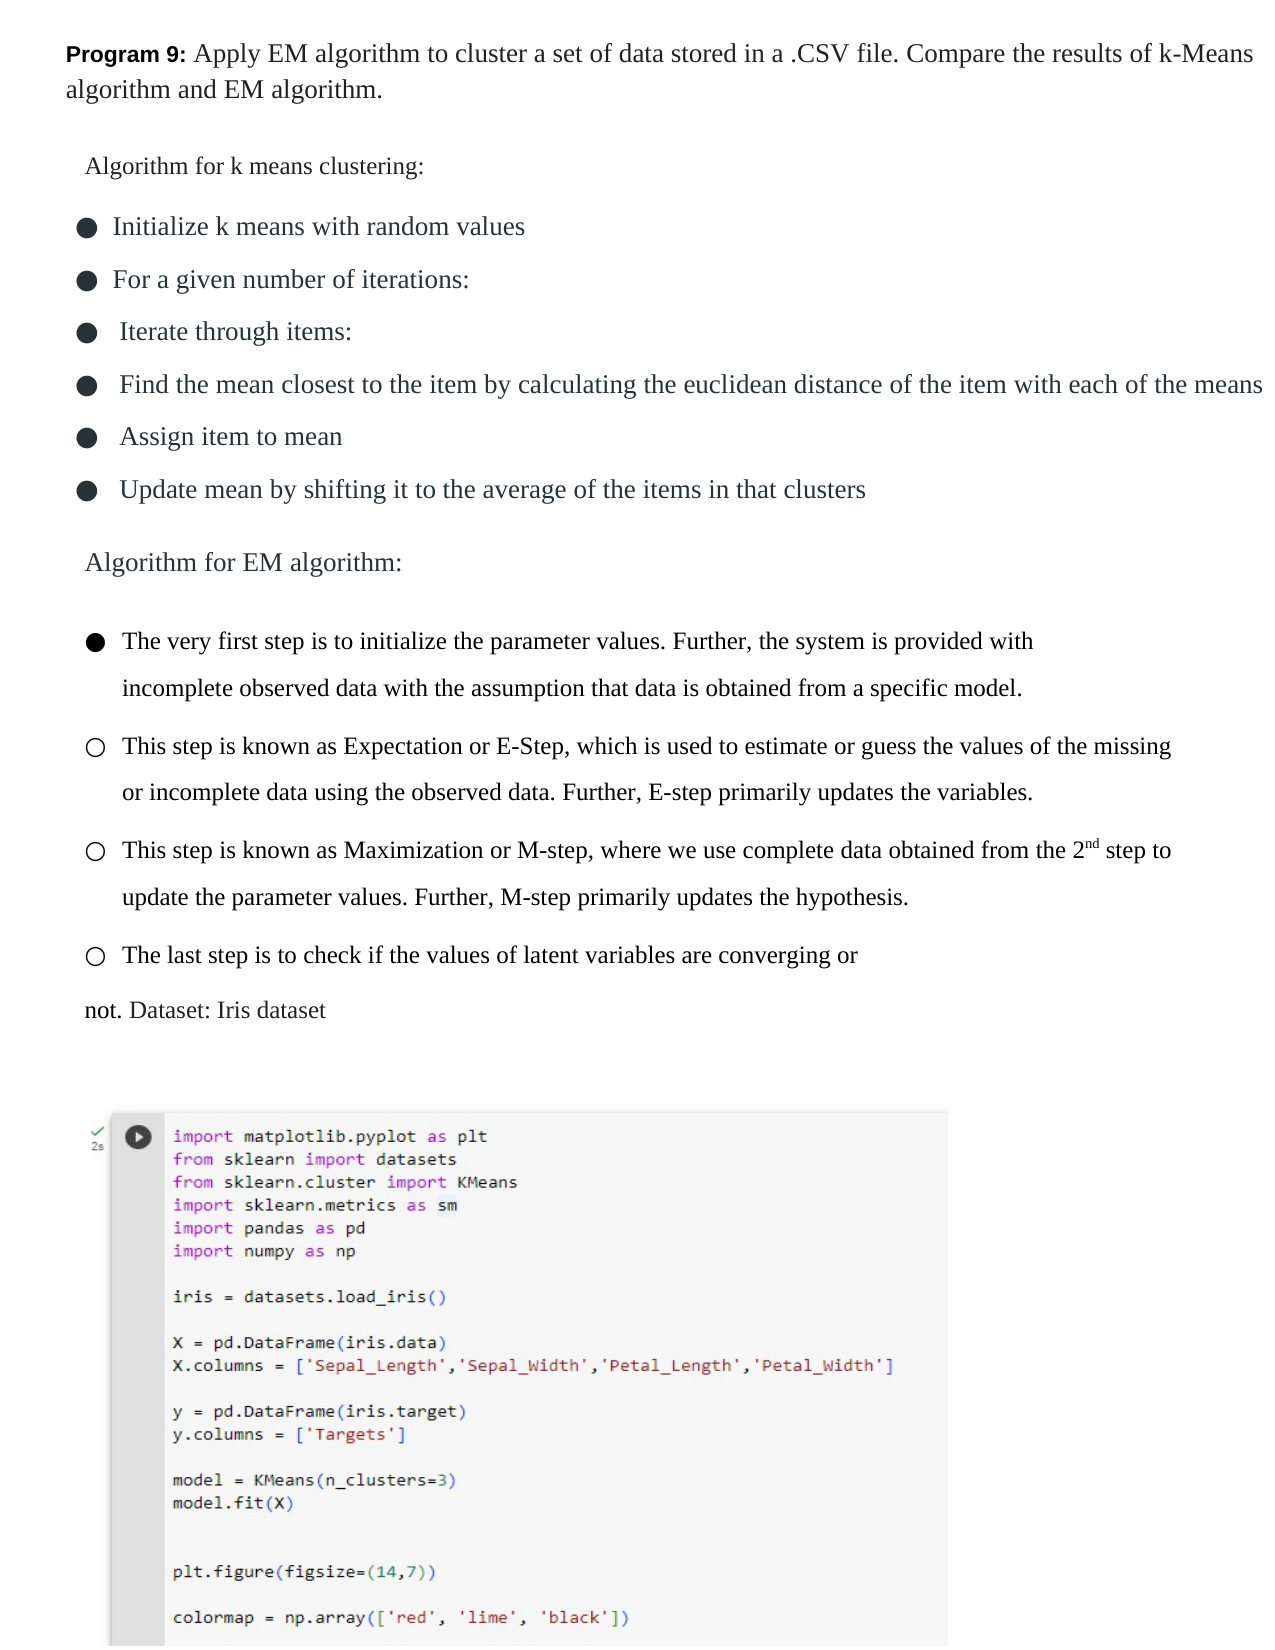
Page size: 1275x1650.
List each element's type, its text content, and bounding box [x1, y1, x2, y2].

list Initialize k means with random values [75, 207, 1275, 243]
picture [91, 1101, 949, 1646]
list This step is known as Maximization or M-step, where we use complete data obtained from the 2nd step to update the parameter values. Further, M-step primarily updates the hypothesis. [84, 832, 1172, 911]
list Update mean by shifting it to the average of the items in that clusters Algorithm for EM algorithm: [75, 469, 866, 577]
list Find the mean closest to the item by calculating the euclidean distance of the item with each of the means [75, 364, 1275, 401]
list The last step is to check if the values of latent variables are converging or not. Dataset: Iris dataset [84, 936, 902, 1024]
list Iterate through items: [75, 312, 1275, 348]
list For a given number of iterations: [75, 259, 1275, 296]
list Assign item to mean [75, 417, 1275, 453]
list This step is known as Expectation or E-Step, which is used to estimate or guess the values of the missing or incomplete data using the observed data. Further, E-step primarily updates the variables. [84, 727, 1172, 806]
list The very first step is to initialize the parameter values. Further, the system is provided with incomplete observed data with the assumption that data is obtained from a specific model. [84, 623, 1150, 702]
text Program 9: Apply EM algorithm to cluster a set of data stored in a .CSV file. Compare the results of k-Means algorithm and EM algorithm. [66, 37, 1275, 104]
text Algorithm for k means clustering: [84, 151, 1275, 179]
